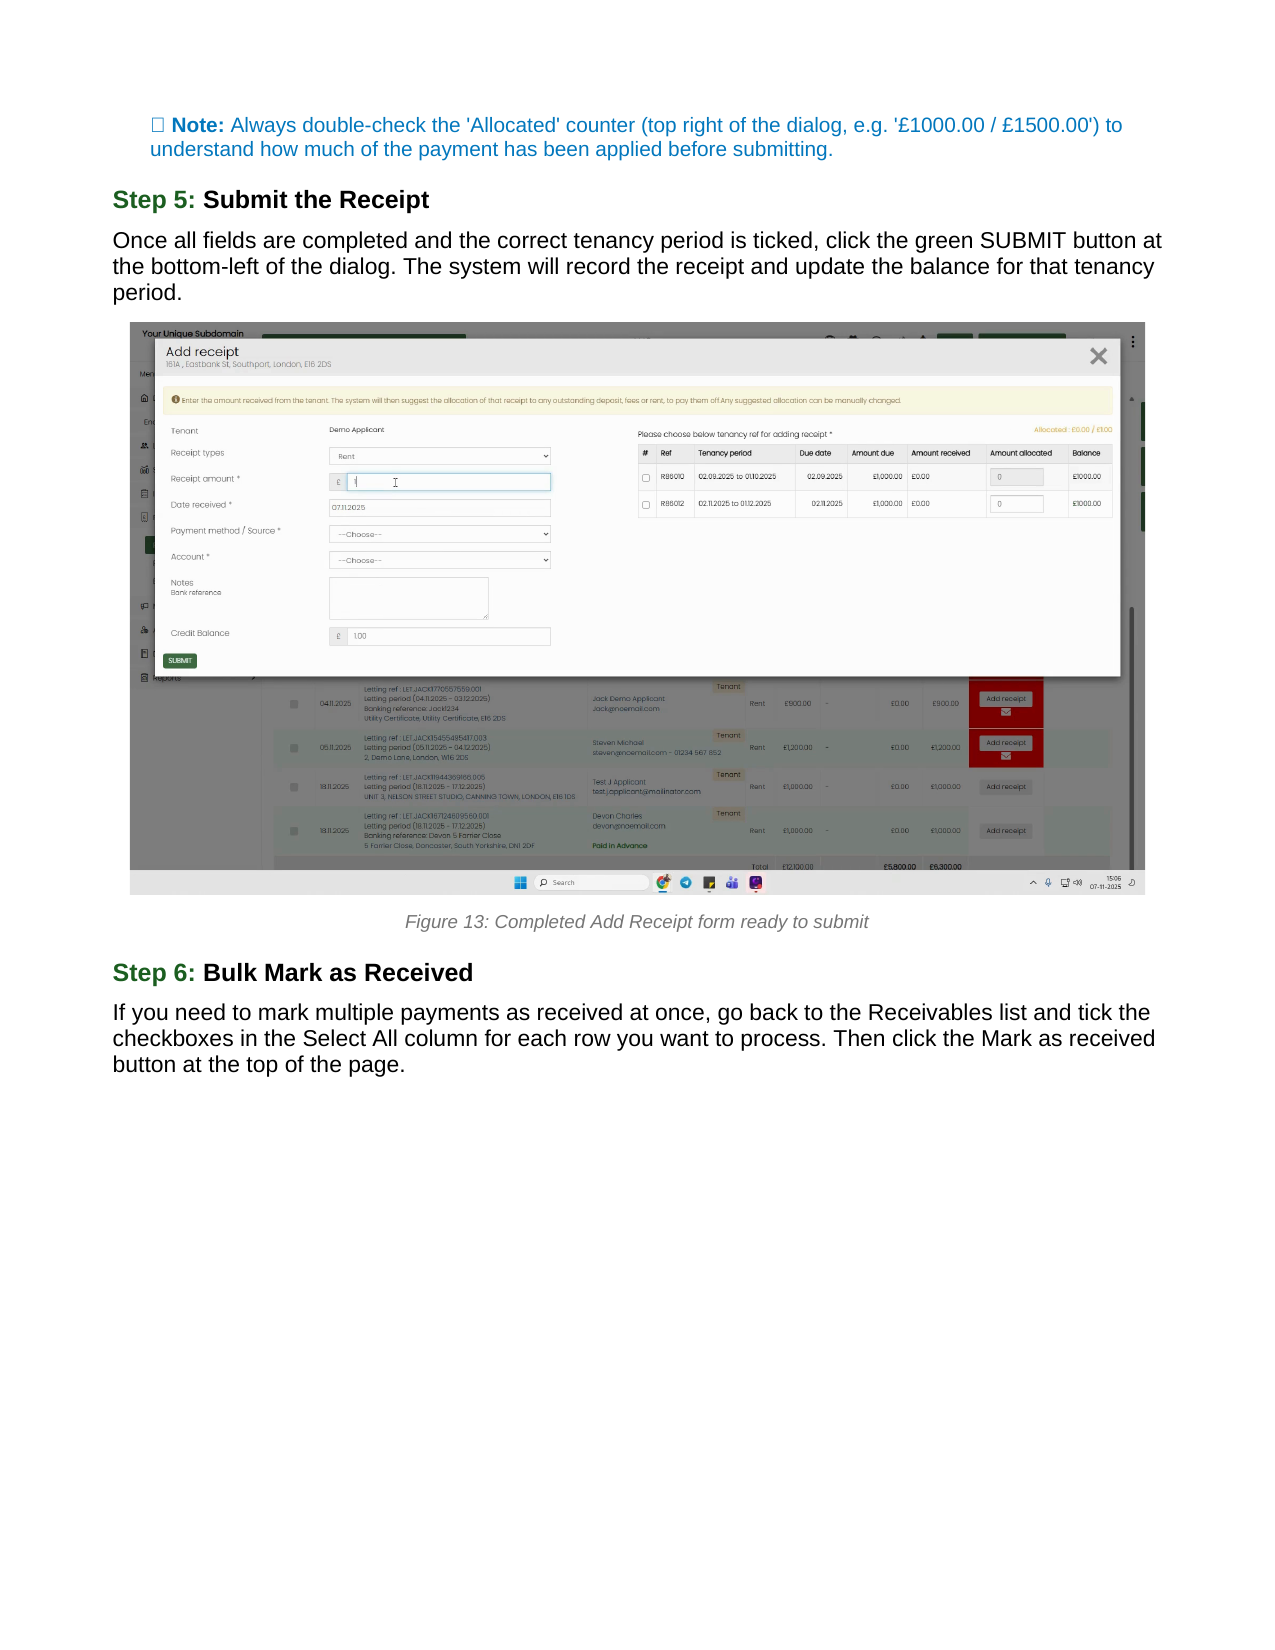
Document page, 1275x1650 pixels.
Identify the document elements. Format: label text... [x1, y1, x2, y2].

picture [129, 322, 1146, 895]
text Figure 13: Completed Add Receipt form ready to submit [112, 911, 1162, 932]
text Step 5: Submit the Receipt [112, 185, 1162, 214]
text Step 6: Bulk Mark as Received [112, 957, 1162, 986]
text Once all fields are completed and the correct tenancy period is ticked, click the green SUBMIT button at the bottom-left of the dialog. The system will record the receipt and update the balance for that tenancy period. [112, 227, 1162, 306]
text If you need to mark multiple payments as received at once, go back to the Receivables list and tick the checkboxes in the Select All column for each row you want to process. Then click the Mark as received button at the top of the page. [112, 999, 1162, 1078]
text 📌 Note: Always double-check the 'Allocated' counter (top right of the dialog, e.g. '£1000.00 / £1500.00') to understand how much of the payment has been applied before submitting. [150, 112, 1162, 160]
